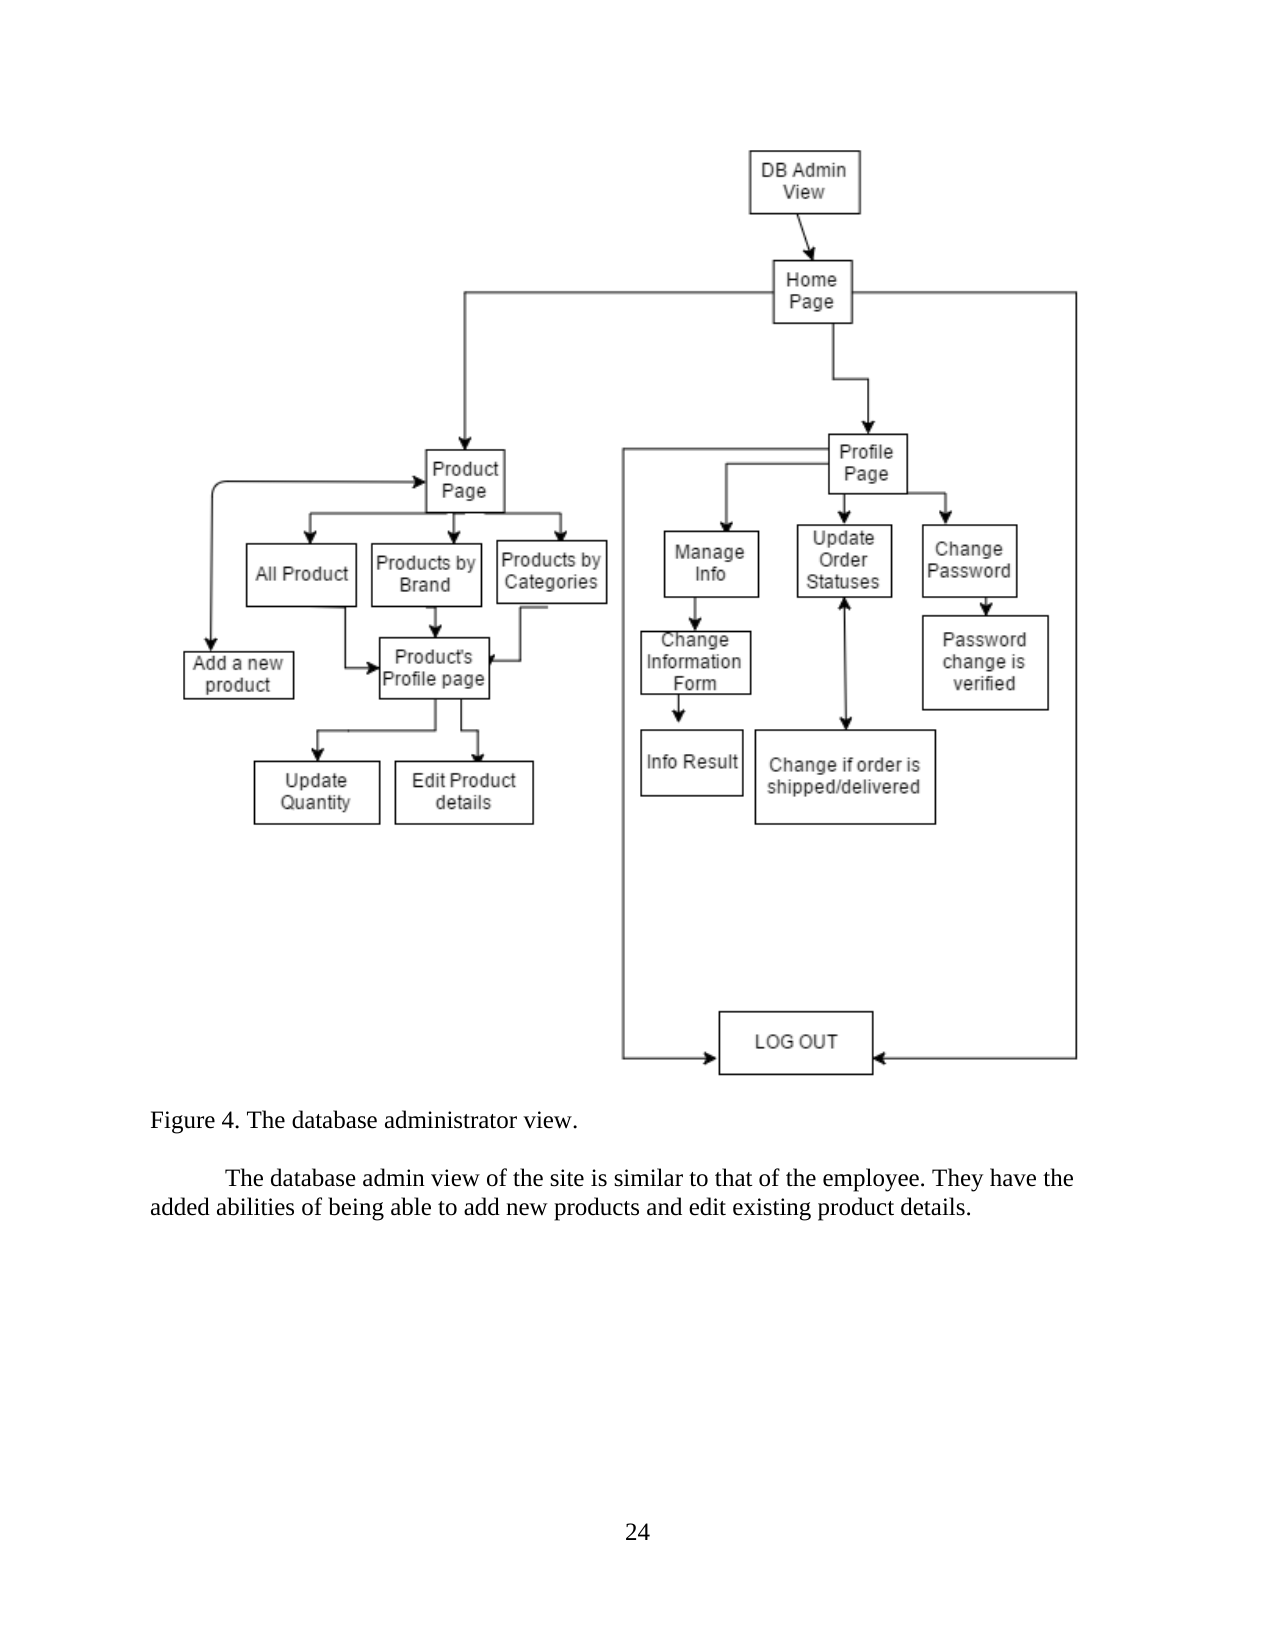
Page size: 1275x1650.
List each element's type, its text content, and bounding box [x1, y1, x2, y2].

text The database admin view of the site is similar to that of the employee. They have the added abilities of being able to add new products and edit existing product details. [150, 1163, 1125, 1220]
text Figure 4. The database administrator view. [150, 1105, 1125, 1134]
